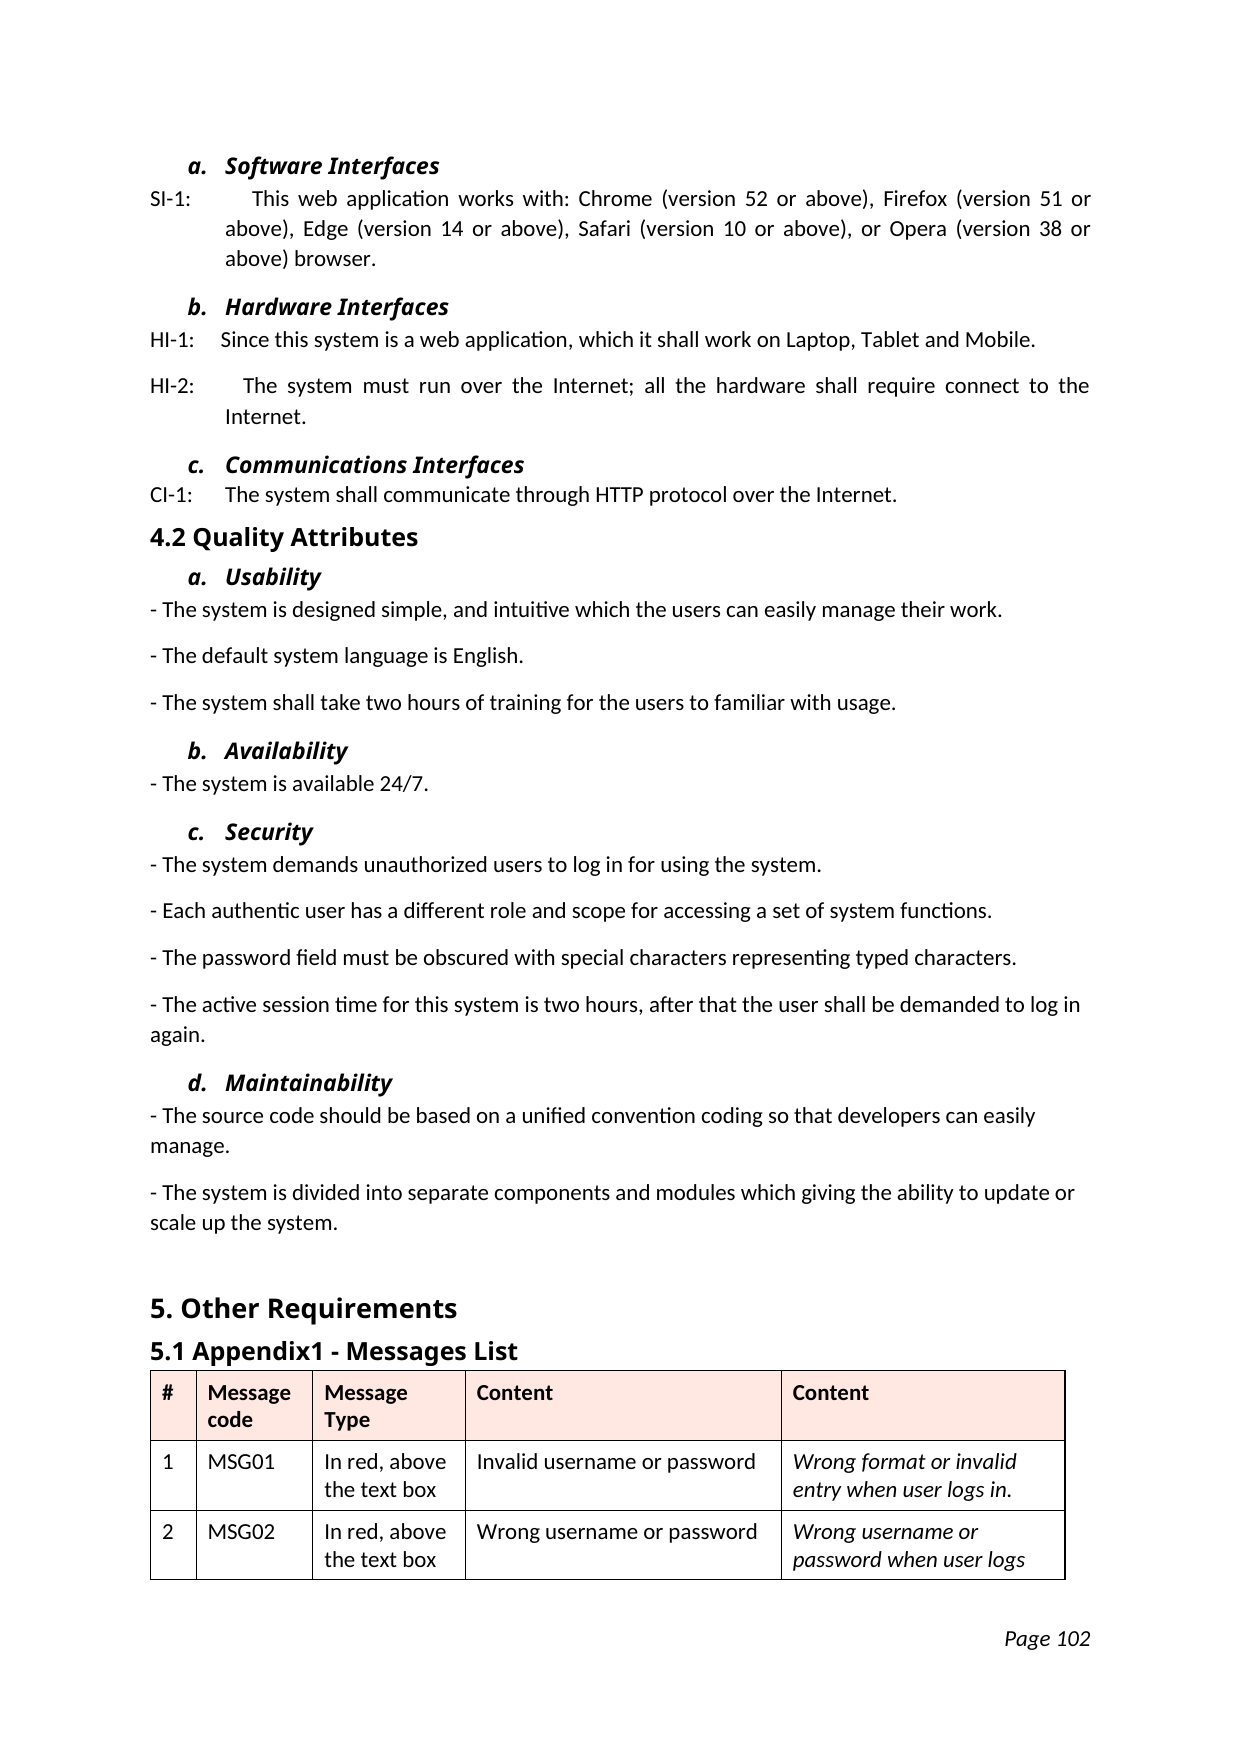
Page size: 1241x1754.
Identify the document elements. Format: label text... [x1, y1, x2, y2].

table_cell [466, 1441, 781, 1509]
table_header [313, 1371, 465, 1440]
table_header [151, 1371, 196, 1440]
text - The system demands unauthorized users to log in for using the system. [150, 850, 1093, 878]
text - The system shall take two hours of training for the users to familiar with usage. [150, 688, 1093, 716]
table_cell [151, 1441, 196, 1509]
subtitle Communications Interfaces [187, 449, 1093, 480]
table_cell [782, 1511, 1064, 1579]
text - The system is available 24/7. [150, 769, 1093, 797]
text - The source code should be based on a unified convention coding so that developers can easily manage. [150, 1101, 1093, 1159]
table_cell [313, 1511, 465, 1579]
text HI-1: Since this system is a web application, which it shall work on Laptop, Tablet and Mobile. [150, 325, 1093, 353]
subtitle Software Interfaces [187, 150, 1093, 181]
text - The system is divided into separate components and modules which giving the ability to update or scale up the system. [150, 1178, 1093, 1236]
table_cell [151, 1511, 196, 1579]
subtitle Usability [187, 561, 1093, 592]
text - The active session time for this system is two hours, after that the user shall be demanded to log in again. [150, 990, 1093, 1048]
text - The system is designed simple, and intuitive which the users can easily manage their work. [150, 595, 1093, 623]
subtitle 5.1 Appendix1 - Messages List [150, 1333, 1093, 1368]
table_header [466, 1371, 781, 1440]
subtitle 5. Other Requirements [150, 1289, 1093, 1326]
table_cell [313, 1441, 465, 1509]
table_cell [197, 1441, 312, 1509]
text SI-1: This web application works with: Chrome (version 52 or above), Firefox (version 51 or above), Edge (version 14 or above), Safari (version 10 or above), or Opera (version 38 or above) browser. [150, 184, 1093, 272]
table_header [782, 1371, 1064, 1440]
list CI-1: The system shall communicate through HTTP protocol over the Internet. [150, 482, 1093, 507]
subtitle Availability [187, 735, 1093, 767]
subtitle Hardware Interfaces [187, 291, 1093, 322]
text - Each authentic user has a different role and scope for accessing a set of system functions. [150, 897, 1093, 924]
subtitle Maintainability [187, 1067, 1093, 1099]
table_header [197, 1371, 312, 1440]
subtitle 4.2 Quality Attributes [150, 520, 1093, 554]
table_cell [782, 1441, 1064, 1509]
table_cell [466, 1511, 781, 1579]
subtitle Security [187, 816, 1093, 847]
text - The password field must be obscured with special characters representing typed characters. [150, 943, 1093, 971]
text HI-2: The system must run over the Internet; all the hardware shall require connect to the Internet. [150, 372, 1093, 430]
text - The default system language is English. [150, 642, 1093, 669]
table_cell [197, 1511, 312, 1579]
